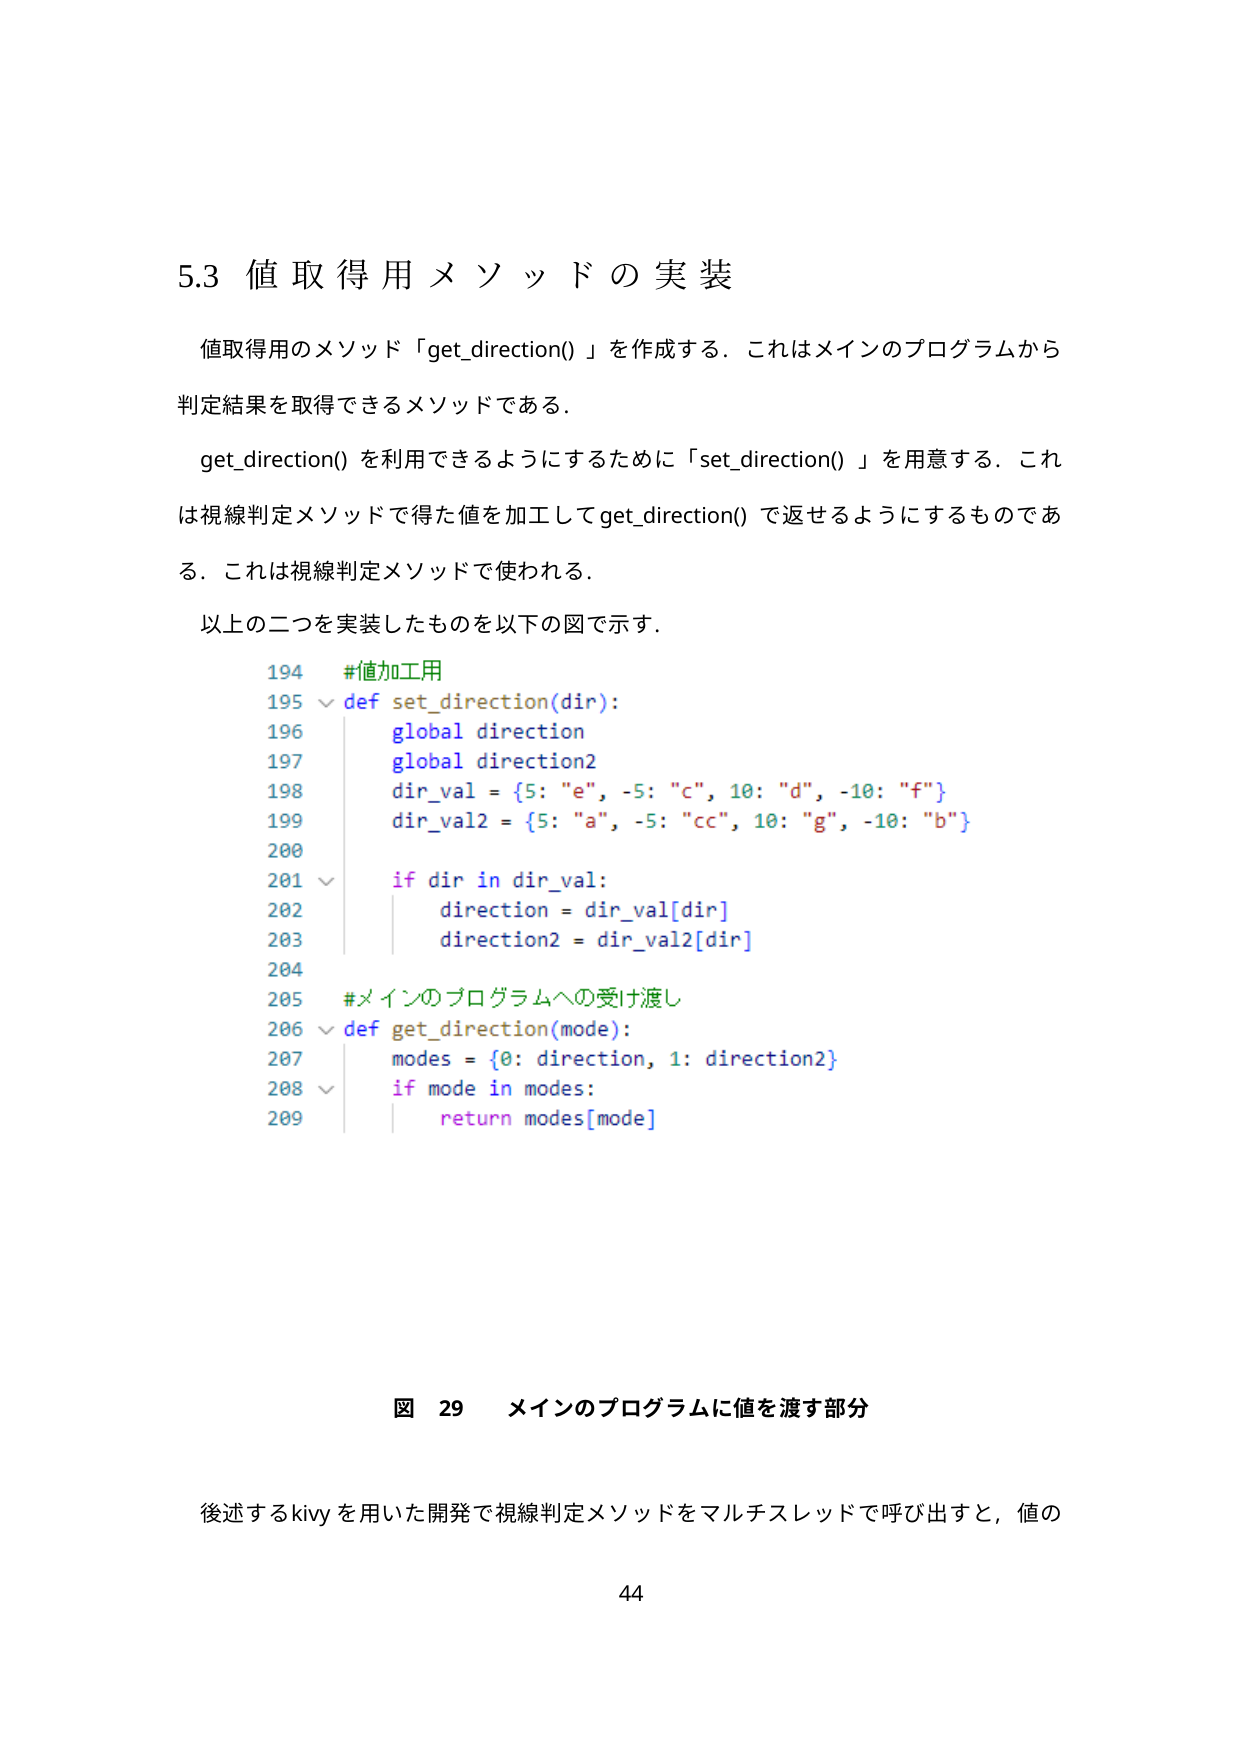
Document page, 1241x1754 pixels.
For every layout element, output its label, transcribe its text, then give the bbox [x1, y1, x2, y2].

picture [256, 659, 988, 1138]
text 以上の二つを実装したものを以下の図で示す. [177, 605, 1063, 642]
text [177, 1493, 1063, 1531]
text get_direction()を利用できるようにするために「set_direction()」を用意する. これは視線判定メソッドで得た値を加工してget_direction()で返せるようにするものである. これは視線判定メソッドで使われる. [177, 439, 1063, 589]
text 図 29 メインのプログラムに値を渡す部分 [177, 1388, 1063, 1425]
text 値取得用のメソッド「get_direction()」を作成する. これはメインのプログラムから判定結果を取得できるメソッドである. [177, 329, 1063, 423]
subtitle 値取得用メソッドの実装 [177, 236, 1063, 311]
